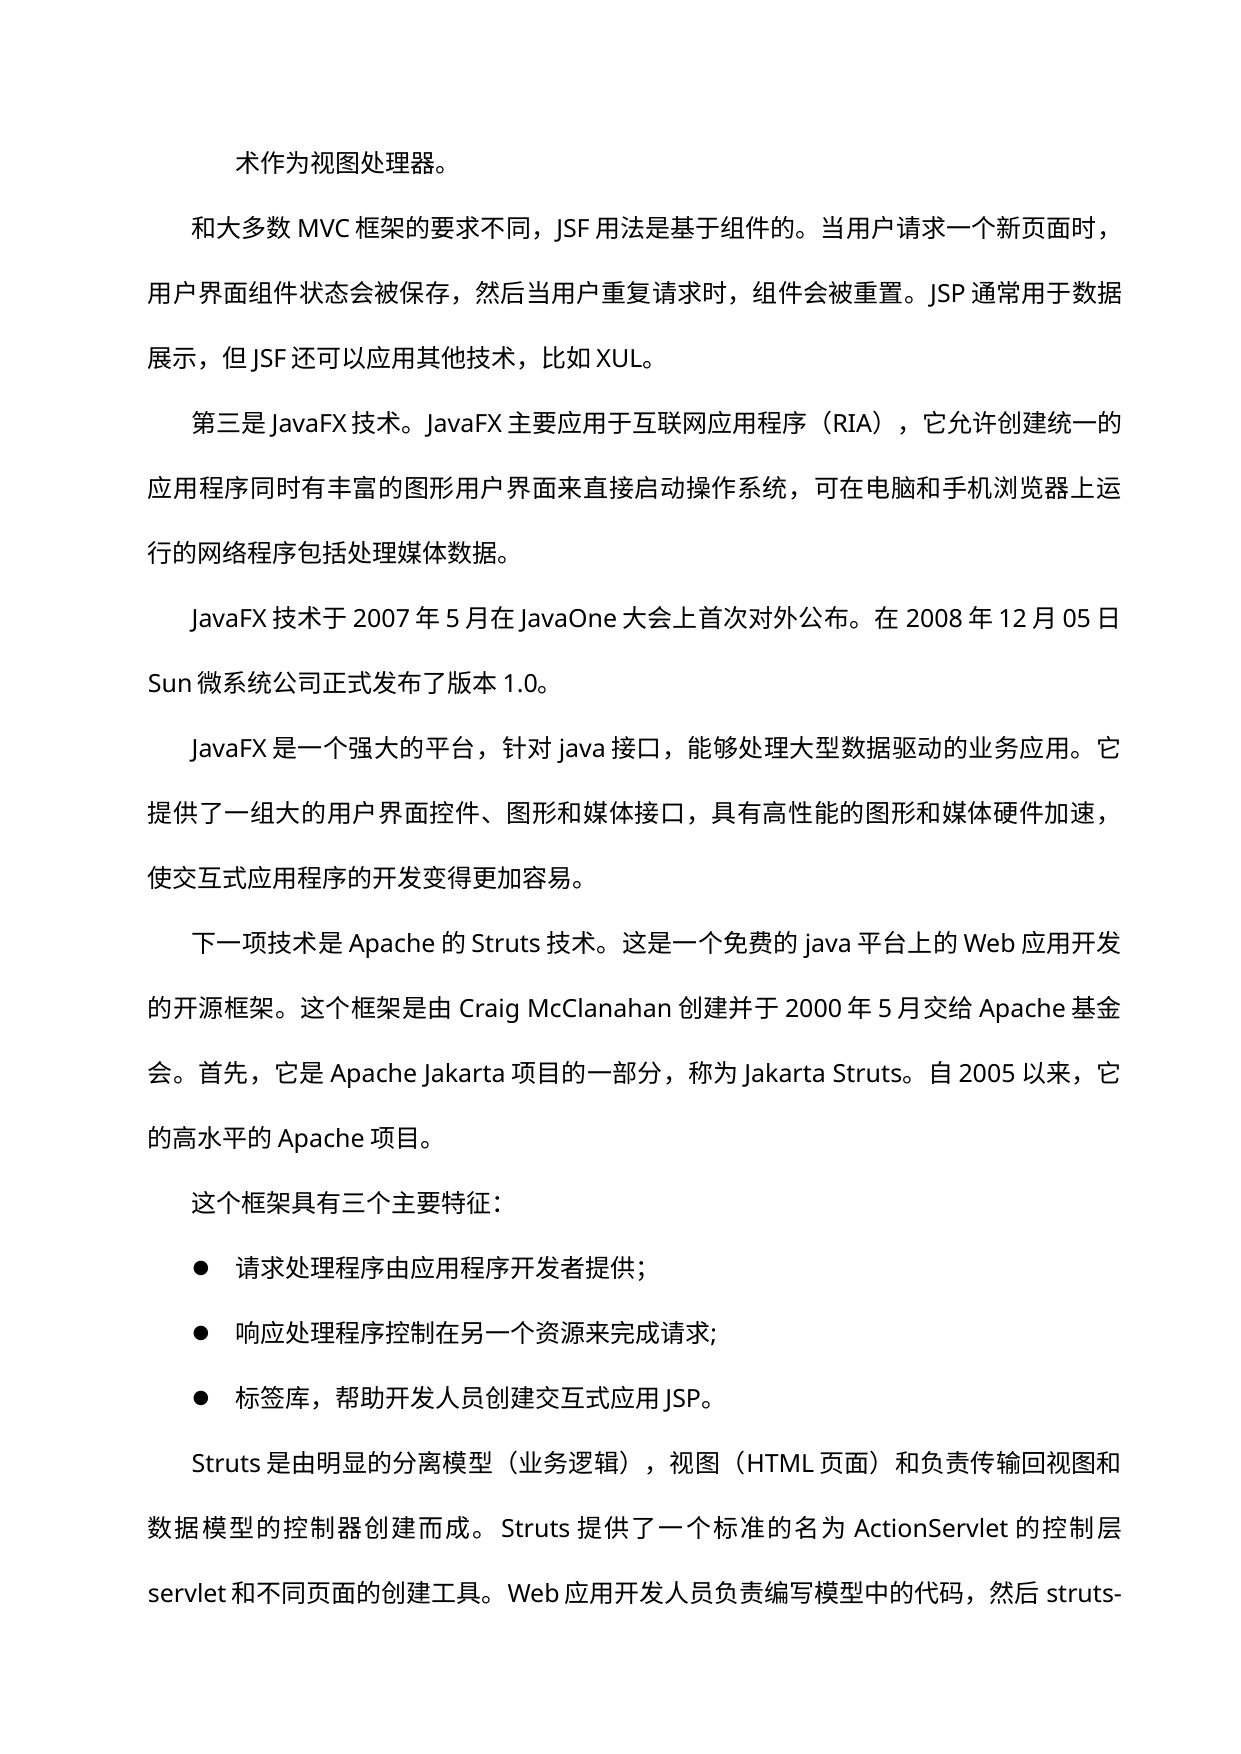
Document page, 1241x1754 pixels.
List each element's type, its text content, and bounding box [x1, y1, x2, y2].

list 标签库，帮助开发人员创建交互式应用JSP。 [191, 1364, 1122, 1429]
text 和大多数MVC框架的要求不同，JSF用法是基于组件的。当用户请求一个新页面时，用户界面组件状态会被保存，然后当用户重复请求时，组件会被重置。JSP通常用于数据展示，但JSF还可以应用其他技术，比如XUL。 [148, 194, 1122, 389]
list 请求处理程序由应用程序开发者提供； [191, 1234, 1122, 1299]
text JavaFX是一个强大的平台，针对java接口，能够处理大型数据驱动的业务应用。它提供了一组大的用户界面控件、图形和媒体接口，具有高性能的图形和媒体硬件加速，使交互式应用程序的开发变得更加容易。 [148, 714, 1122, 909]
text 第三是JavaFX技术。JavaFX主要应用于互联网应用程序（RIA），它允许创建统一的应用程序同时有丰富的图形用户界面来直接启动操作系统，可在电脑和手机浏览器上运行的网络程序包括处理媒体数据。 [148, 389, 1122, 584]
text 这个框架具有三个主要特征： [148, 1169, 1122, 1234]
text 下一项技术是Apache的Struts技术。这是一个免费的java平台上的Web应用开发的开源框架。这个框架是由Craig McClanahan创建并于2000年5月交给Apache基金会。首先，它是Apache Jakarta项目的一部分，称为Jakarta Struts。自2005以来，它的高水平的Apache项目。 [148, 909, 1122, 1169]
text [148, 1429, 1122, 1624]
text JavaFX技术于2007年5月在JavaOne大会上首次对外公布。在2008年12月05日 Sun微系统公司正式发布了版本1.0。 [148, 584, 1122, 714]
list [191, 129, 1122, 194]
list 响应处理程序控制在另一个资源来完成请求; [191, 1299, 1122, 1364]
